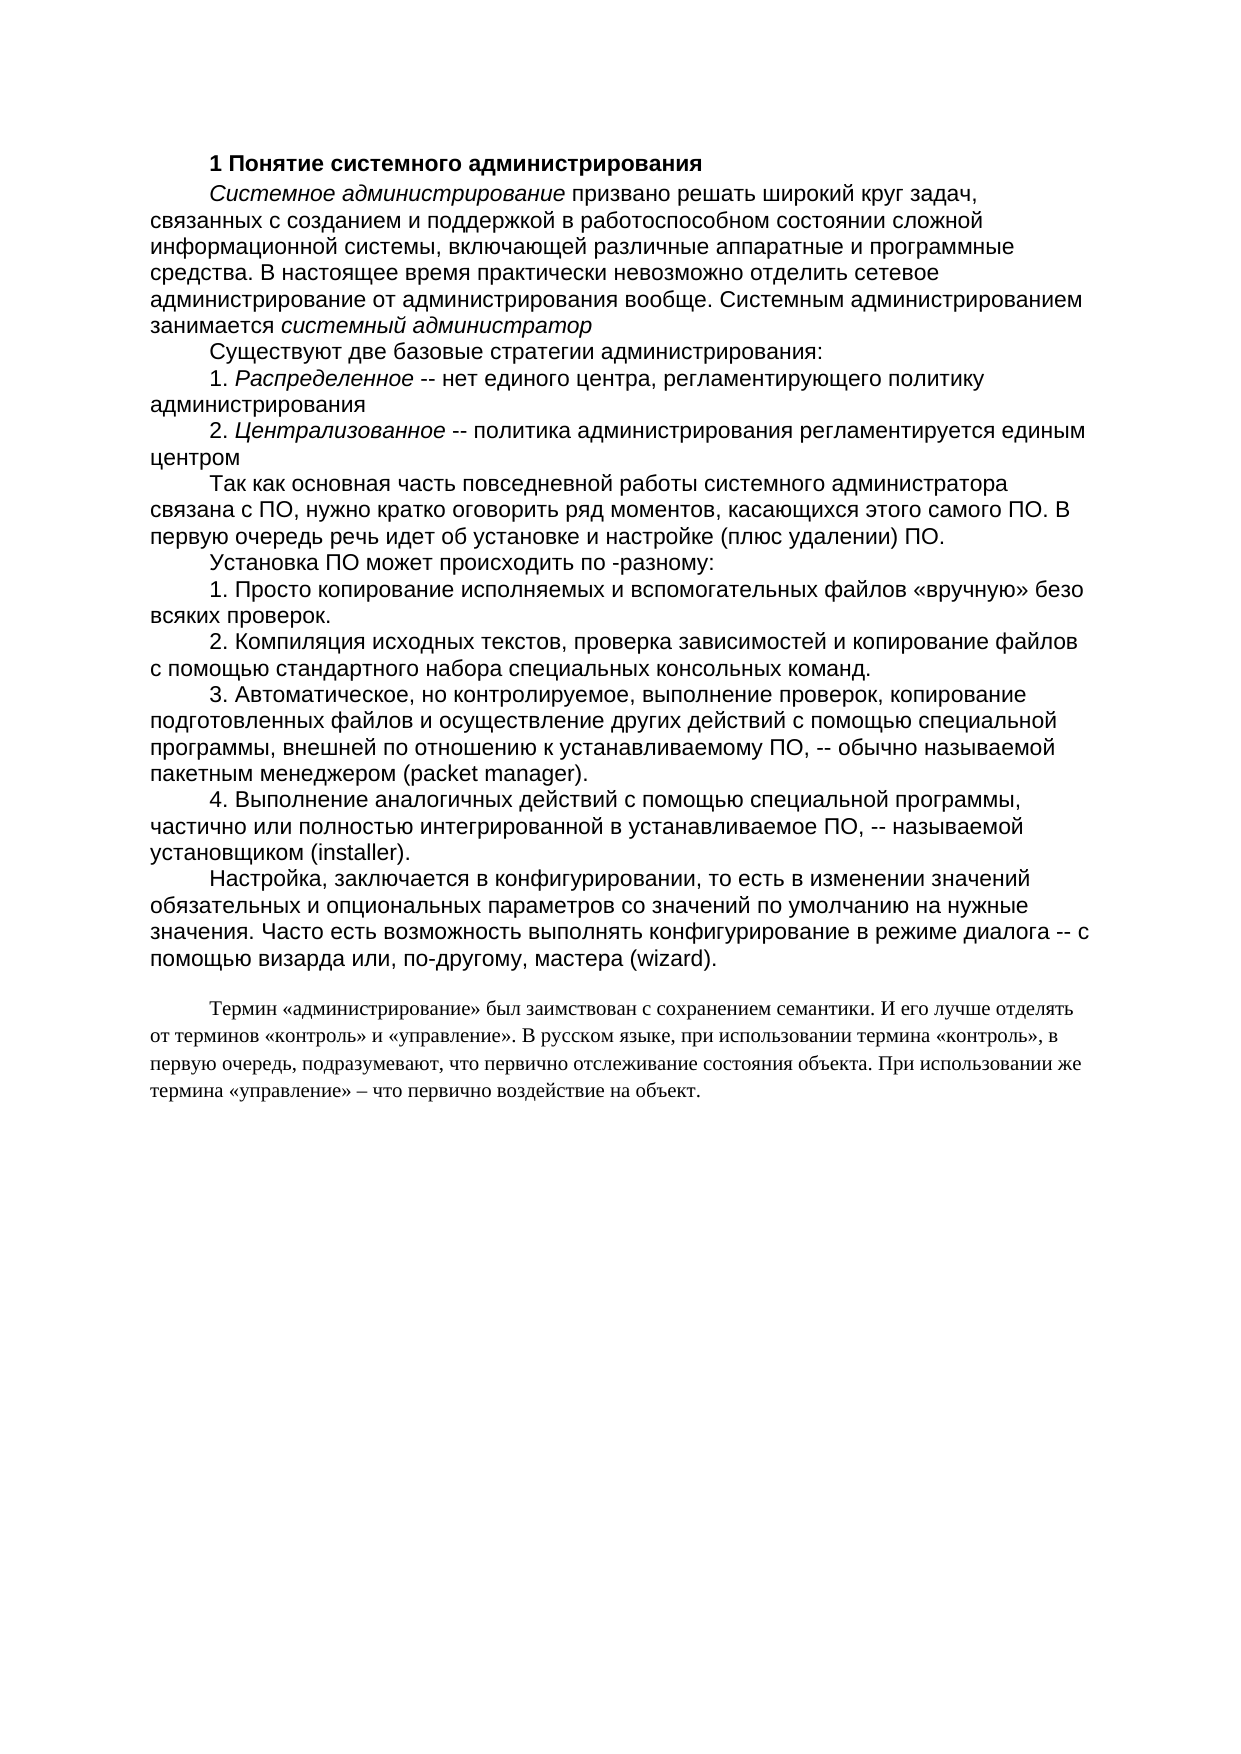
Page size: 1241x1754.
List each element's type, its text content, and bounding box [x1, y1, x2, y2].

text Существуют две базовые стратегии администрирования: [150, 338, 1090, 365]
text Так как основная часть повседневной работы системного администратора связана с ПО, нужно кратко оговорить ряд моментов, касающихся этого самого ПО. В первую очередь речь идет об установке и настройке (плюс удалении) ПО. [150, 470, 1090, 549]
text Системное администрирование призвано решать широкий круг задач, связанных с созданием и поддержкой в работоспособном состоянии сложной информационной системы, включающей различные аппаратные и программные средства. В настоящее время практически невозможно отделить сетевое администрирование от администрирования вообще. Системным администрированием занимается системный администратор [150, 180, 1090, 338]
text Термин «администрирование» был заимствован с сохранением семантики. И его лучше отделять от терминов «контроль» и «управление». В русском языке, при использовании термина «контроль», в первую очередь, подразумевают, что первично отслеживание состояния объекта. При использовании же термина «управление» – что первично воздействие на объект. [150, 996, 1090, 1102]
text 4. Выполнение аналогичных действий с помощью специальной программы, частично или полностью интегрированной в устанавливаемое ПО, -- называемой установщиком (installer). [150, 786, 1090, 865]
text 1 Понятие системного администрирования [150, 150, 1090, 176]
text 2. Централизованное -- политика администрирования регламентируется единым центром [150, 417, 1090, 470]
text Настройка, заключается в конфигурировании, то есть в изменении значений обязательных и опциональных параметров со значений по умолчанию на нужные значения. Часто есть возможность выполнять конфигурирование в режиме диалога -- с помощью визарда или, по-другому, мастера (wizard). [150, 865, 1090, 971]
text 3. Автоматическое, но контролируемое, выполнение проверок, копирование подготовленных файлов и осуществление других действий с помощью специальной программы, внешней по отношению к устанавливаемому ПО, -- обычно называемой пакетным менеджером (packet manager). [150, 681, 1090, 786]
text 2. Компиляция исходных текстов, проверка зависимостей и копирование файлов с помощью стандартного набора специальных консольных команд. [150, 628, 1090, 681]
text 1. Просто копирование исполняемых и вспомогательных файлов «вручную» безо всяких проверок. [150, 576, 1090, 628]
text 1. Распределенное -- нет единого центра, регламентирующего политику администрирования [150, 365, 1090, 417]
text Установка ПО может происходить по -разному: [150, 549, 1090, 576]
